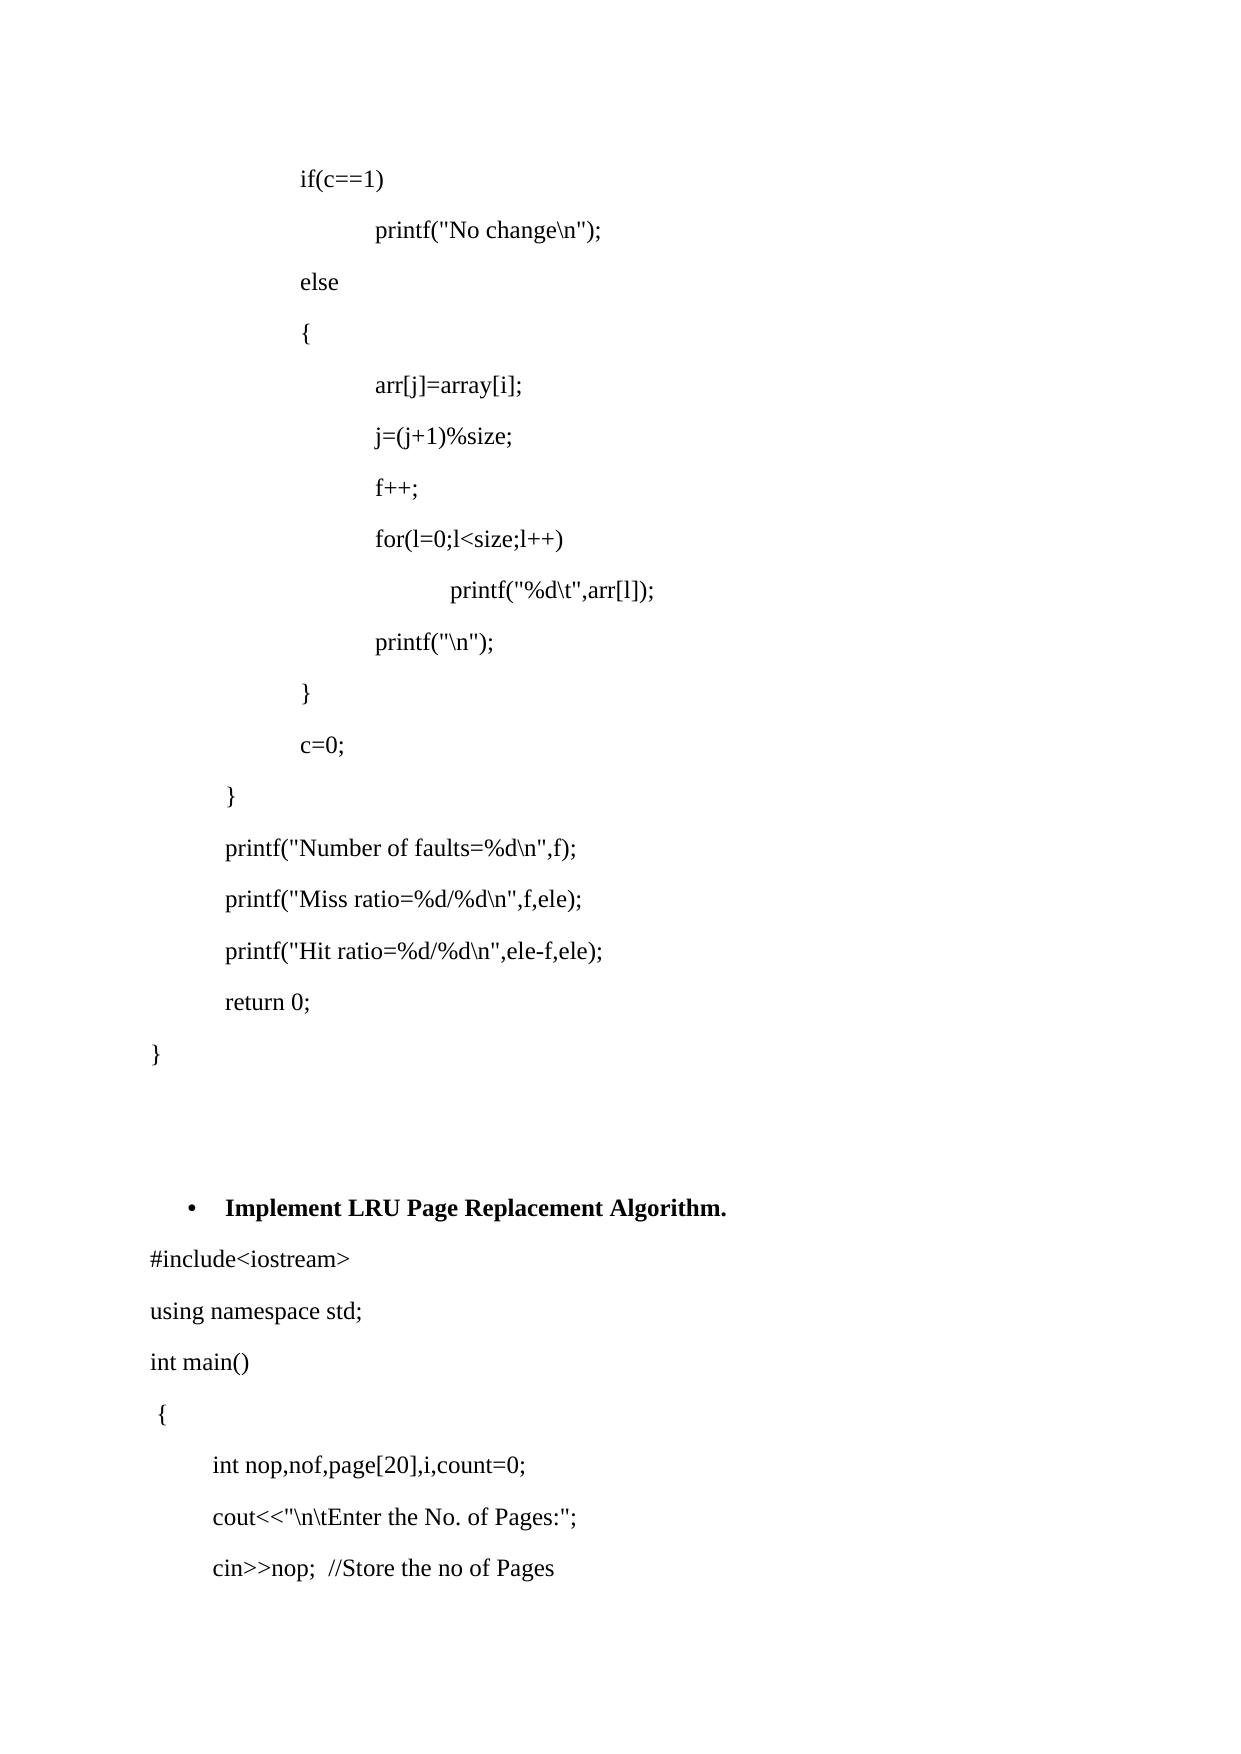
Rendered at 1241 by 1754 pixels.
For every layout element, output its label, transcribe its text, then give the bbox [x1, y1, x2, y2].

text else [150, 265, 1090, 297]
text cout<<"\n\tEnter the No. of Pages:"; [150, 1500, 1090, 1532]
text cin>>nop; //Store the no of Pages [150, 1551, 1090, 1584]
text printf("Hit ratio=%d/%d\n",ele-f,ele); [150, 934, 1090, 966]
text printf("Miss ratio=%d/%d\n",f,ele); [150, 882, 1090, 915]
text printf("Number of faults=%d\n",f); [150, 831, 1090, 863]
list Implement LRU Page Replacement Algorithm. [187, 1191, 1090, 1224]
text { [150, 316, 1090, 349]
text { [150, 1397, 1090, 1429]
text for(l=0;l<size;l++) [150, 522, 1090, 555]
text printf("No change\n"); [150, 213, 1090, 246]
text printf("%d\t",arr[l]); [150, 574, 1090, 606]
text } [150, 677, 1090, 709]
text int main() [150, 1346, 1090, 1378]
text arr[j]=array[i]; [150, 368, 1090, 400]
text if(c==1) [150, 162, 1090, 194]
text j=(j+1)%size; [150, 419, 1090, 452]
text printf("\n"); [150, 625, 1090, 658]
text c=0; [150, 728, 1090, 761]
text int nop,nof,page[20],i,count=0; [150, 1448, 1090, 1481]
text f++; [150, 471, 1090, 503]
text return 0; [150, 985, 1090, 1018]
text using namespace std; [150, 1294, 1090, 1327]
text } [150, 779, 1090, 812]
text } [150, 1037, 1090, 1069]
text #include<iostream> [150, 1243, 1090, 1275]
